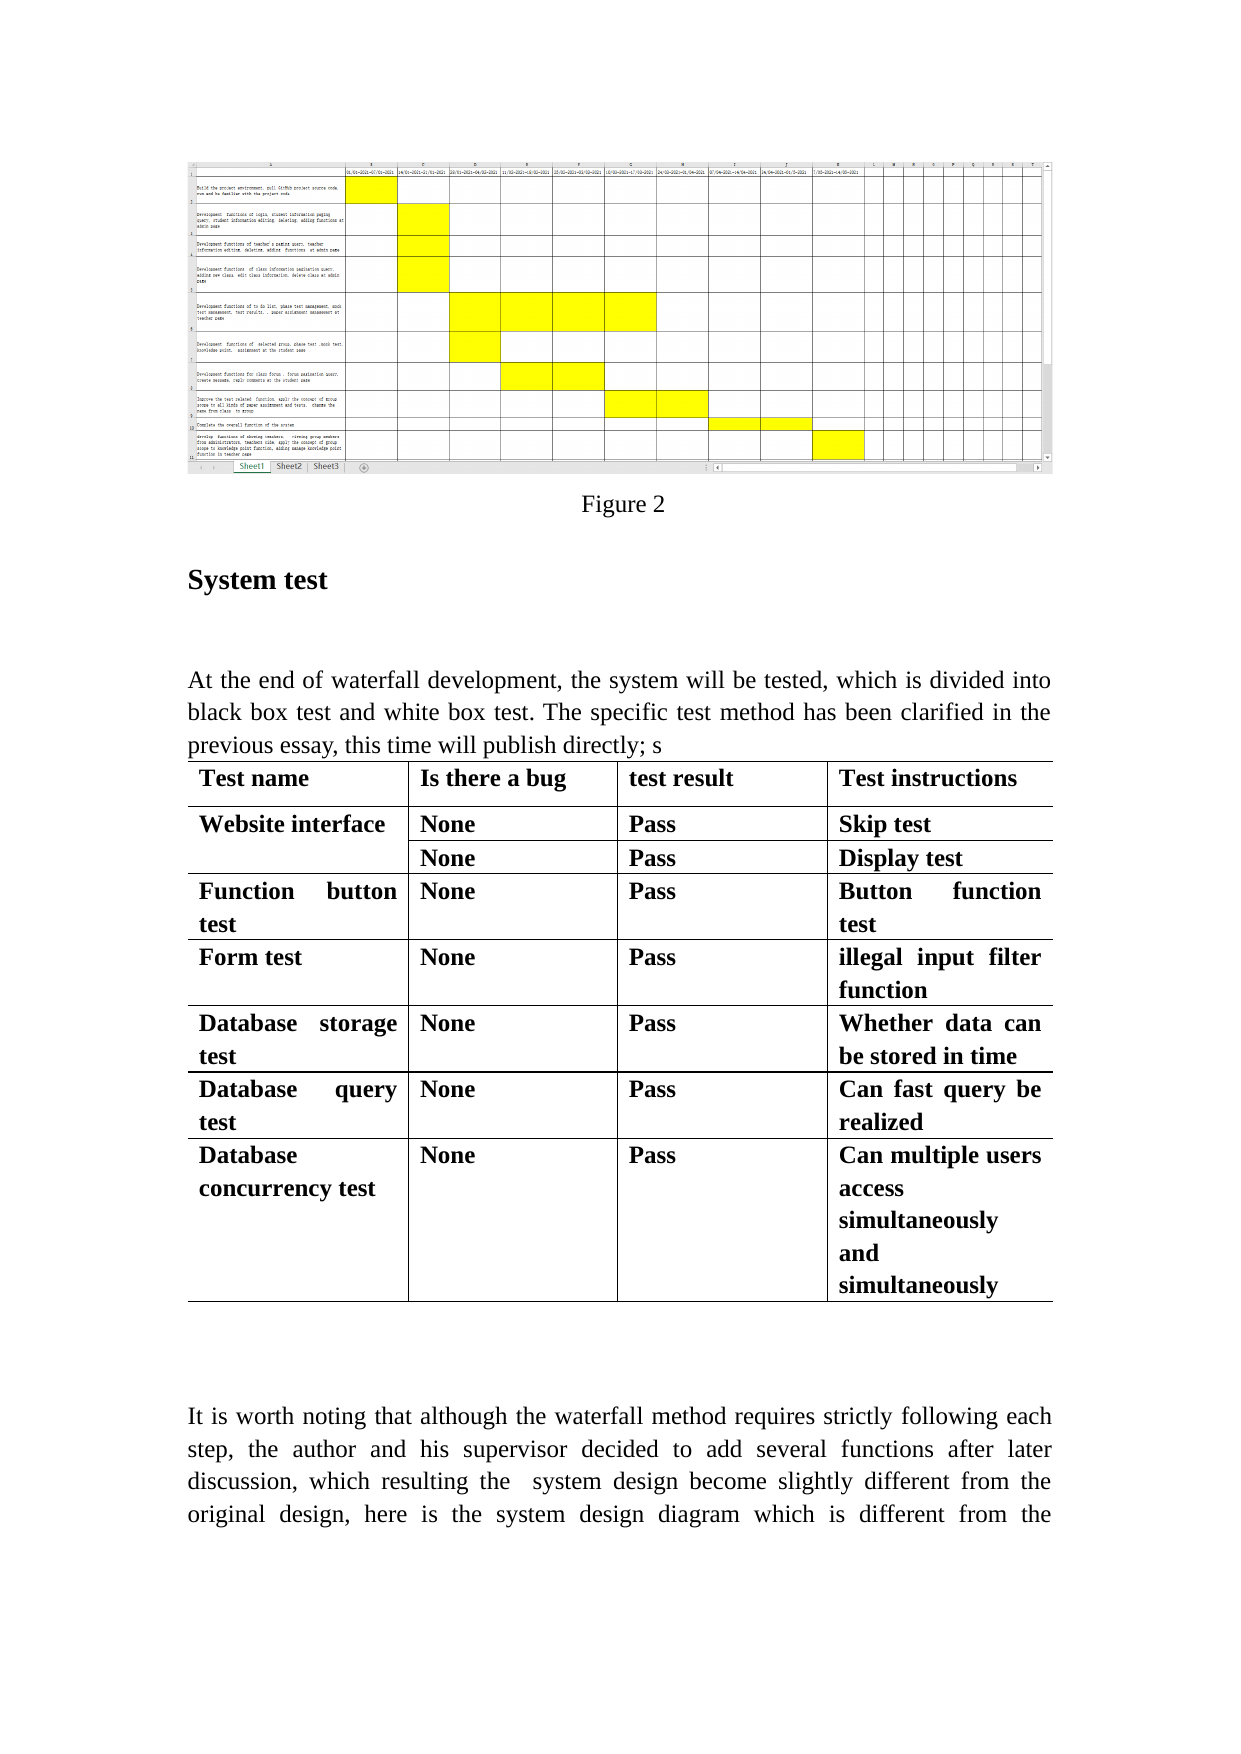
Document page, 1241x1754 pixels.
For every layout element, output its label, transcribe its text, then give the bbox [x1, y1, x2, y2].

subtitle System test [187, 547, 1053, 612]
text At the end of waterfall development, the system will be tested, which is divided into black box test and white box test. The specific test method has been clarified in the previous essay, this time will publish directly; s [187, 663, 1053, 761]
table_header Is there a bug [409, 762, 617, 806]
table_cell None [409, 1006, 617, 1071]
table_cell Display test [828, 841, 1053, 873]
table_cell Button function test [828, 874, 1053, 939]
table_cell Pass [618, 874, 827, 939]
table_cell Database query test [188, 1073, 408, 1137]
table_cell Pass [618, 1139, 827, 1301]
table_cell illegal input filter function [828, 940, 1053, 1005]
table_cell Pass [618, 1006, 827, 1071]
table_header test result [618, 762, 827, 806]
table_header Test instructions [828, 762, 1053, 806]
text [187, 1399, 1053, 1529]
table_cell Form test [188, 940, 408, 1005]
table_cell Pass [618, 807, 827, 840]
table_cell None [409, 1139, 617, 1301]
table_cell None [409, 807, 617, 840]
table_cell Pass [618, 940, 827, 1005]
table_cell None [409, 940, 617, 1005]
table_cell None [409, 1073, 617, 1137]
table_cell None [409, 841, 617, 873]
table_cell Database concurrency test [188, 1139, 408, 1301]
table_header Test name [188, 762, 408, 806]
text Figure 2 [537, 487, 1053, 519]
table_cell Function button test [188, 874, 408, 939]
table_cell Skip test [828, 807, 1053, 840]
table_cell Whether data can be stored in time [828, 1006, 1053, 1071]
table_cell Pass [618, 841, 827, 873]
table_cell Pass [618, 1073, 827, 1137]
table_cell Can multiple users access simultaneously and simultaneously [828, 1139, 1053, 1301]
table_cell None [409, 874, 617, 939]
table_cell Can fast query be realized [828, 1073, 1053, 1137]
table_cell Website interface [188, 807, 408, 873]
picture [187, 162, 1053, 474]
table_cell Database storage test [188, 1006, 408, 1071]
